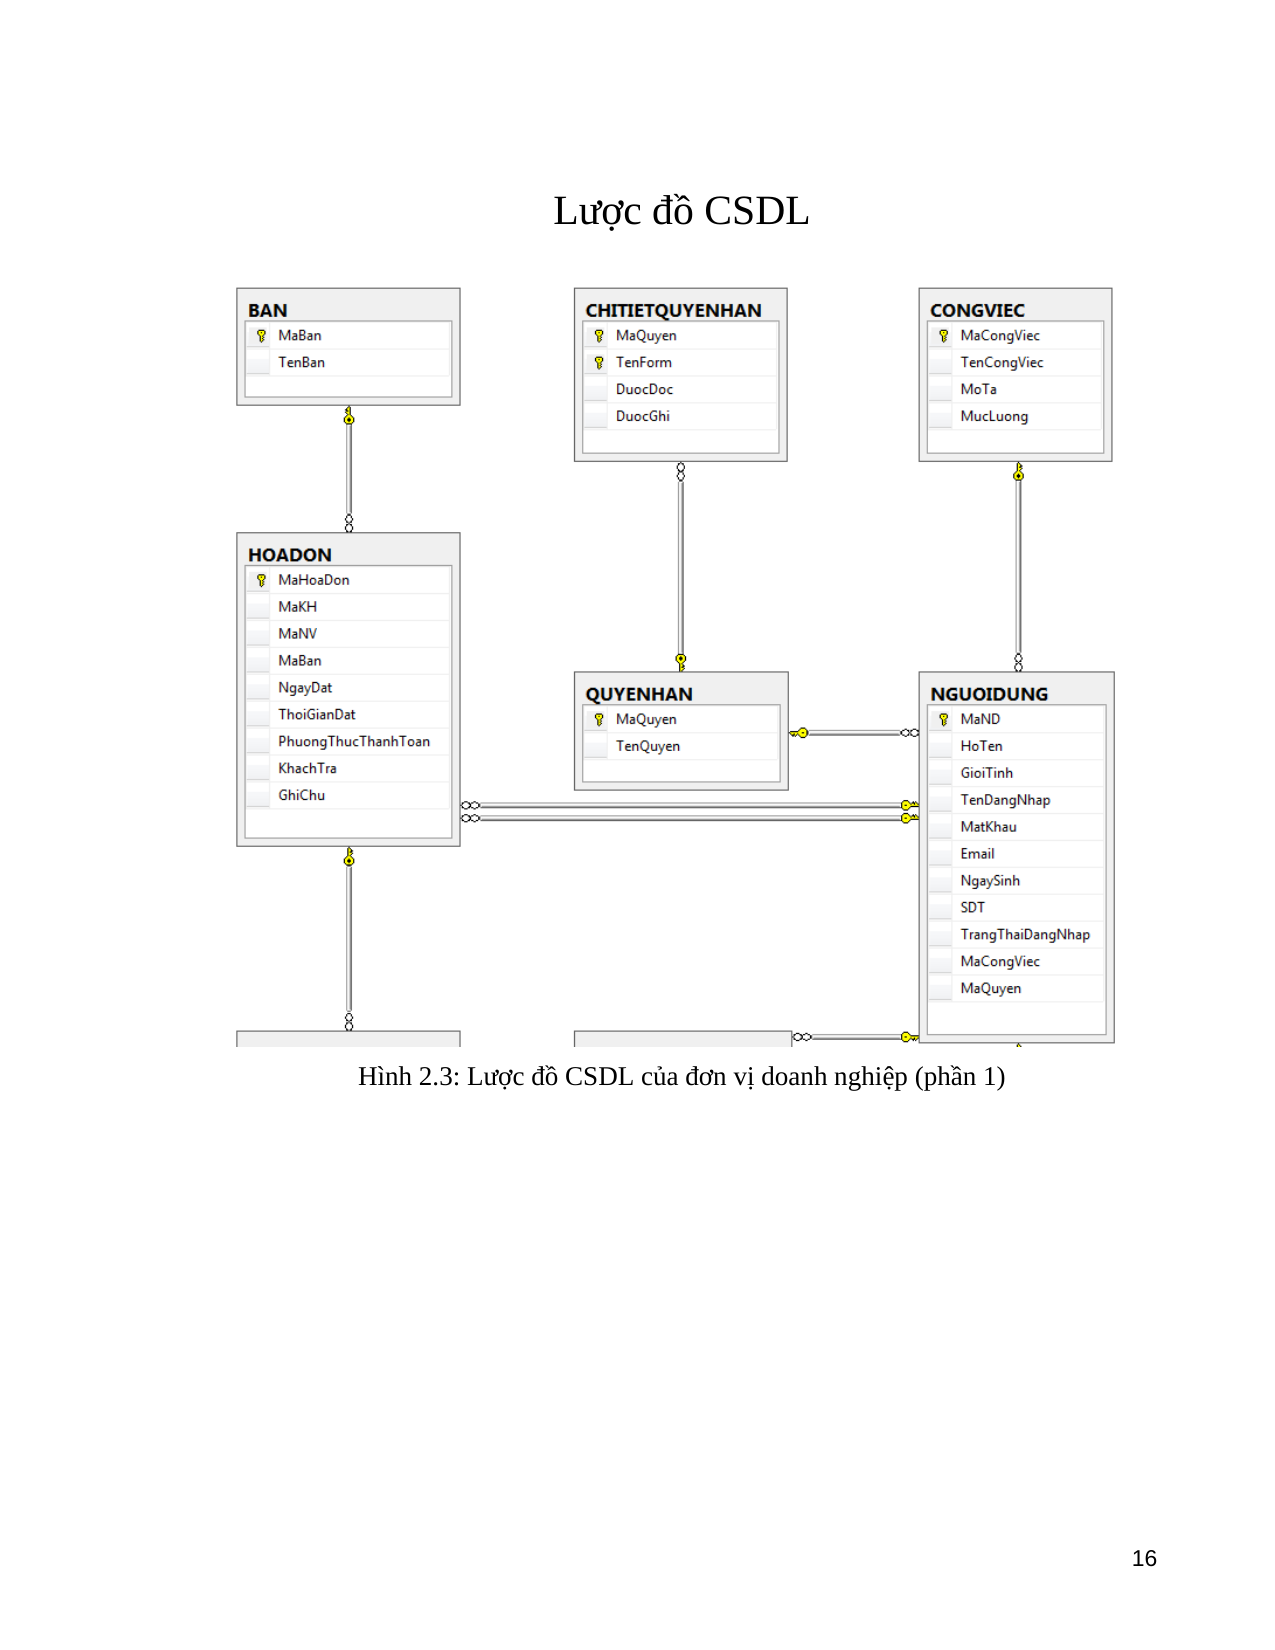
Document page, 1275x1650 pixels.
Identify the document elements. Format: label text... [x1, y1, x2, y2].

picture [206, 269, 1157, 1047]
subtitle Lược đồ CSDL [207, 185, 1157, 233]
text Hình 2.3: Lược đồ CSDL của đơn vị doanh nghiệp (phần 1) [207, 1060, 1157, 1091]
